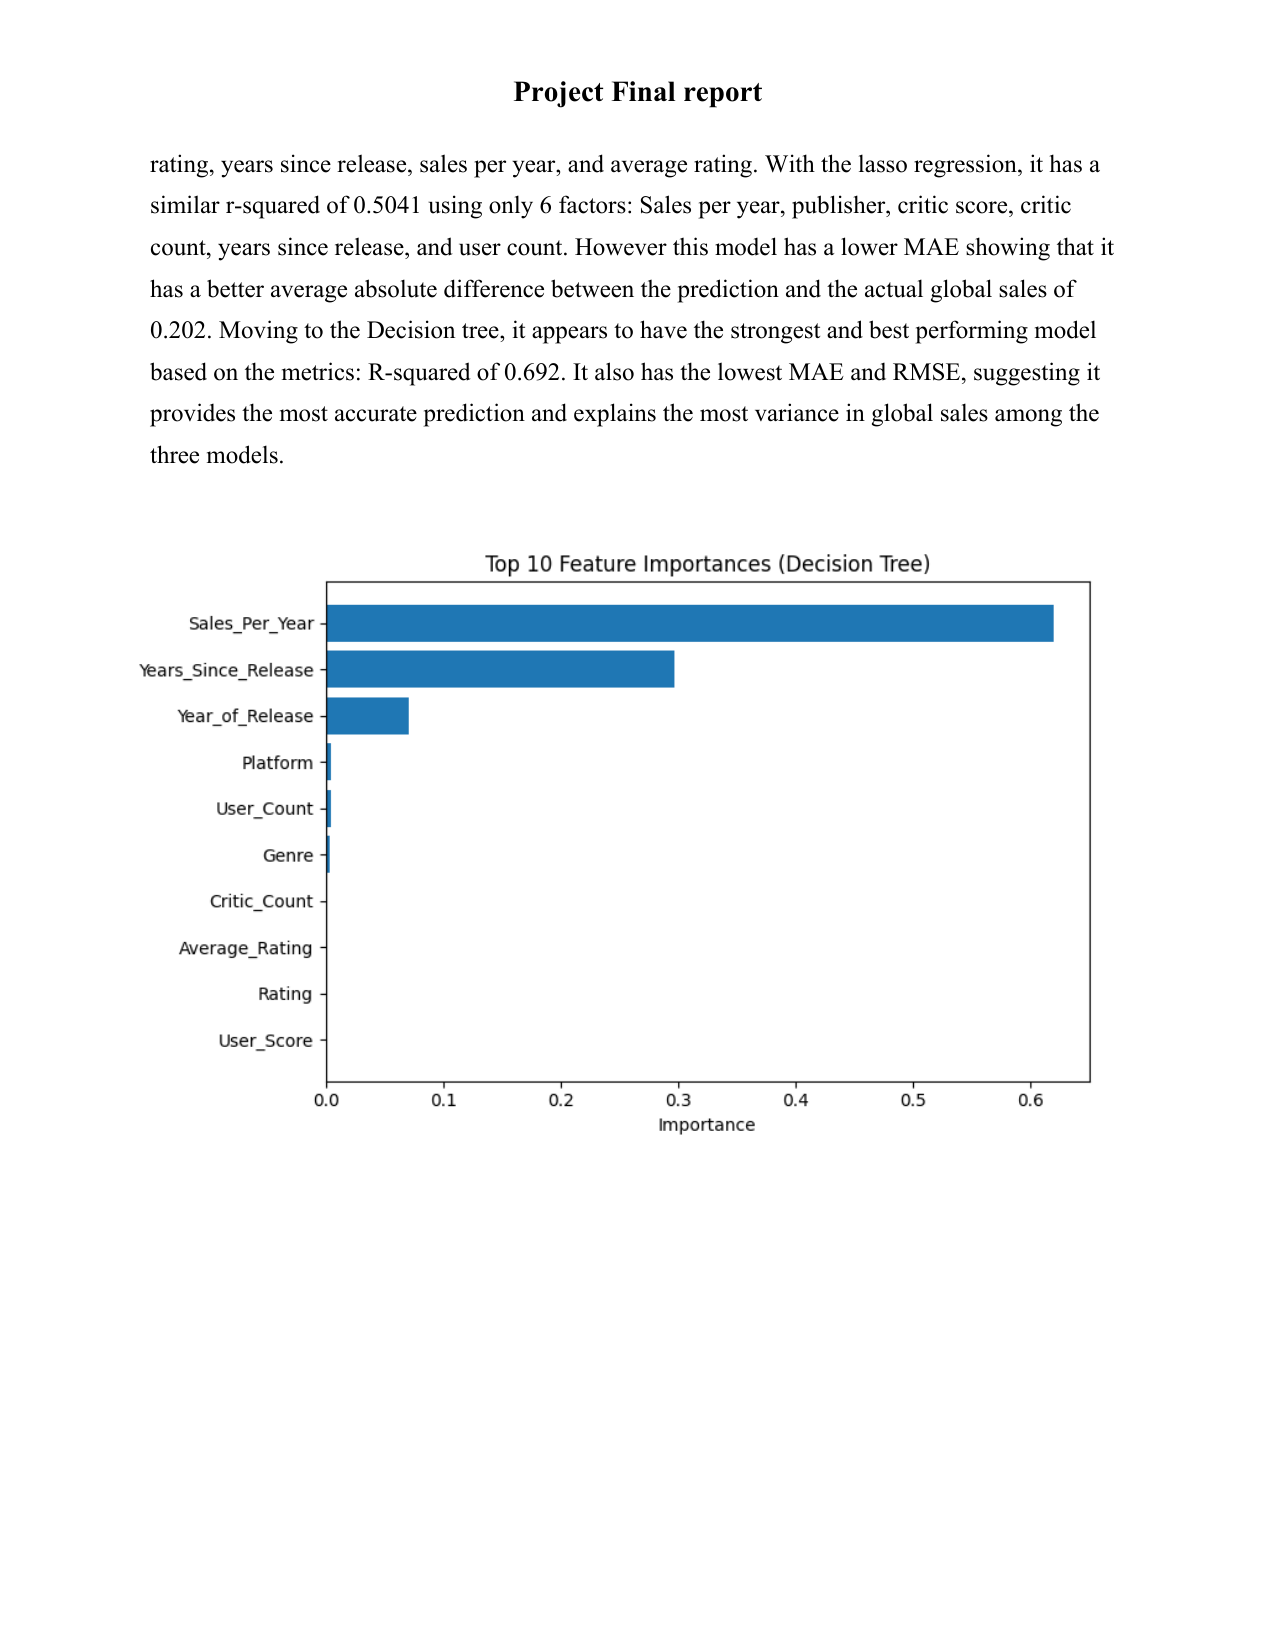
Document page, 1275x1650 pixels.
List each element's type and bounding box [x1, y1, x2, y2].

picture [126, 542, 1102, 1147]
text [150, 150, 1125, 469]
